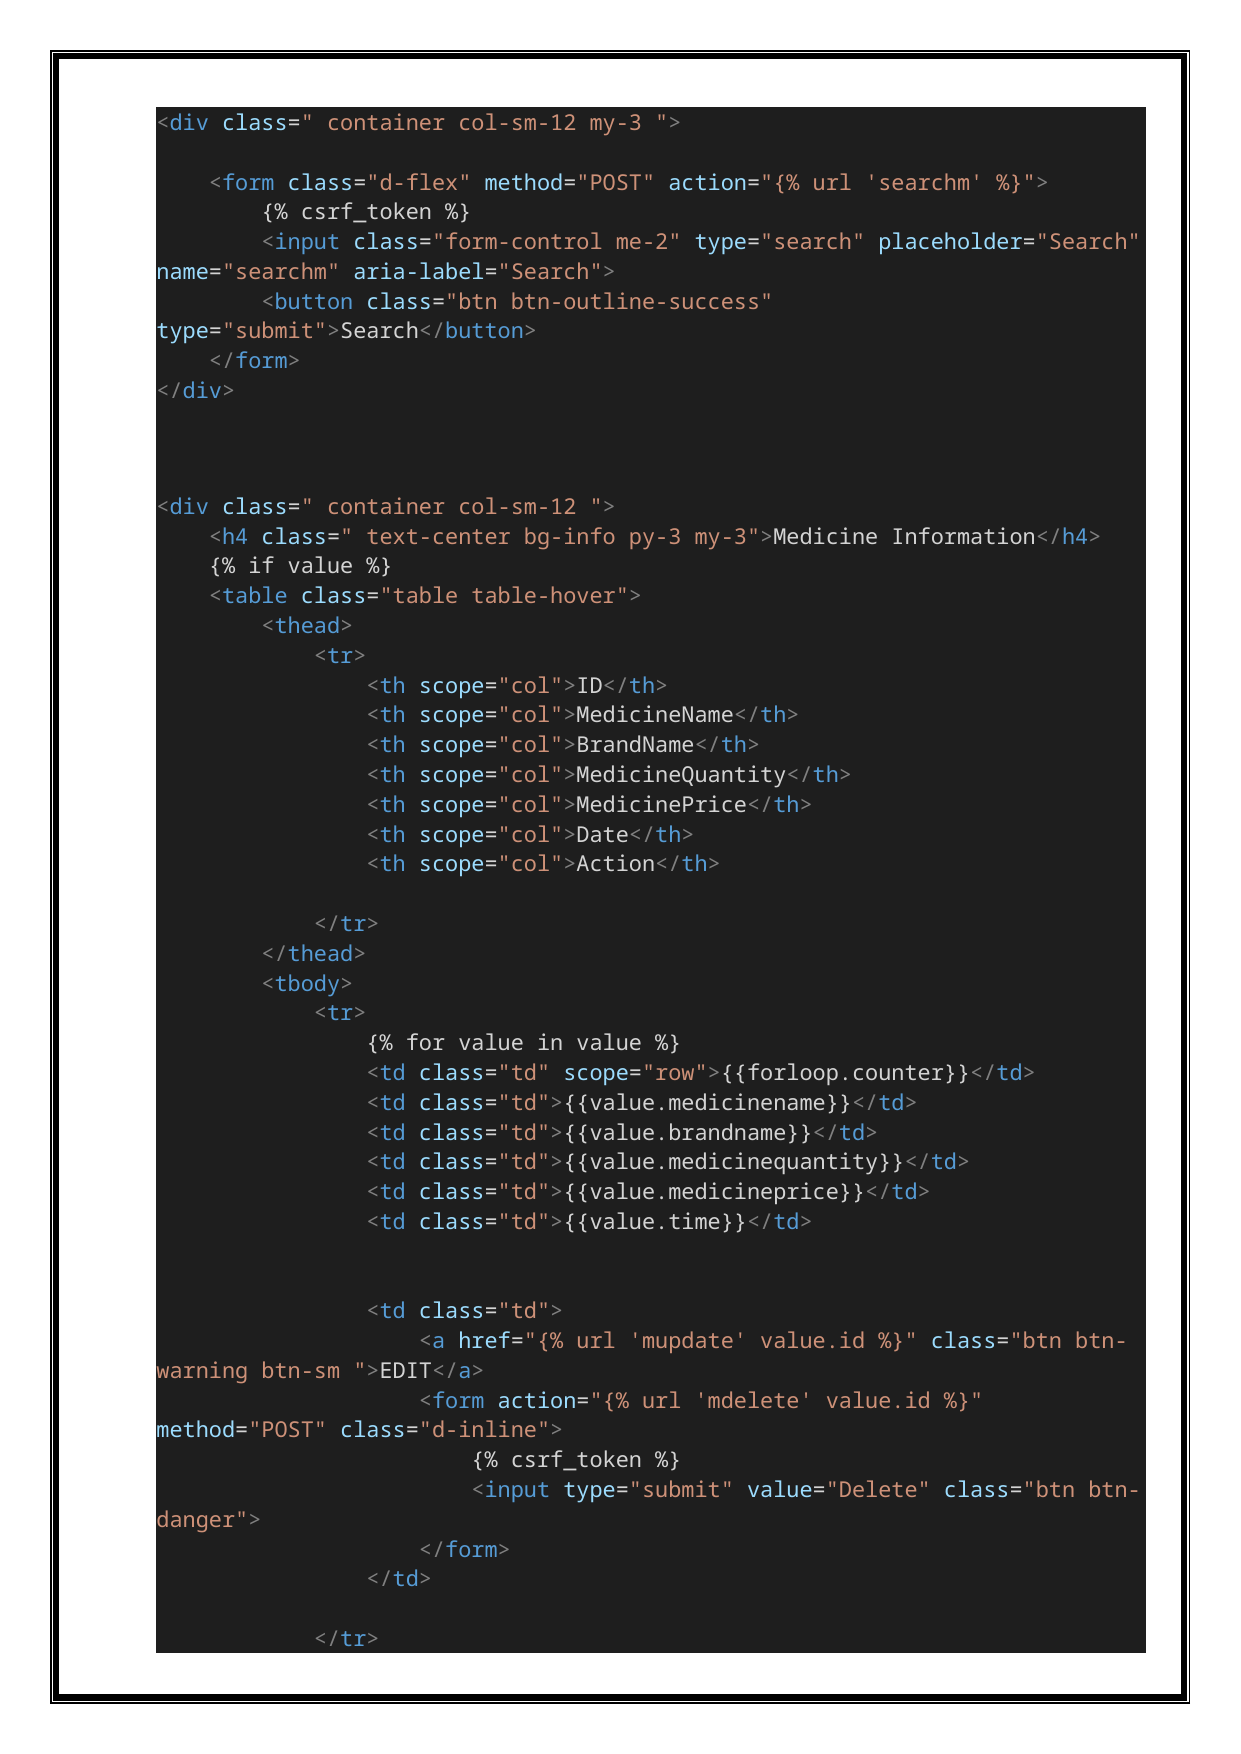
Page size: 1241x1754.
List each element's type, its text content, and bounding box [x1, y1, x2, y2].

text </form> [156, 1533, 1146, 1563]
text <th scope="col">BrandName</th> [156, 729, 1146, 759]
text <h4 class=" text-center bg-info py-3 my-3">Medicine Information</h4> [156, 521, 1146, 550]
text {% if value %} [156, 550, 1146, 580]
text <tr> [156, 640, 1146, 669]
text </thead> [156, 938, 1146, 967]
text <input type="submit" value="Delete" class="btn btn-danger"> [156, 1474, 1146, 1533]
text <tr> [156, 997, 1146, 1027]
text <th scope="col">ID</th> [156, 669, 1146, 699]
text <th scope="col">MedicinePrice</th> [156, 789, 1146, 818]
text <th scope="col">Date</th> [156, 818, 1146, 848]
text <td class="td">{{value.medicinequantity}}</td> [156, 1146, 1146, 1176]
text <div class=" container col-sm-12 my-3 "> [156, 107, 1146, 137]
text <td class="td"> [156, 1295, 1146, 1325]
text </tr> [156, 1623, 1146, 1653]
text <form class="d-flex" method="POST" action="{% url 'searchm' %}"> [156, 166, 1146, 196]
text <input class="form-control me-2" type="search" placeholder="Search" name="searchm" aria-label="Search"> [156, 226, 1146, 286]
text <form action="{% url 'mdelete' value.id %}" method="POST" class="d-inline"> [156, 1384, 1146, 1444]
text <tbody> [156, 967, 1146, 997]
text <div class=" container col-sm-12 "> [156, 491, 1146, 521]
text </form> [156, 345, 1146, 375]
text <th scope="col">MedicineQuantity</th> [156, 759, 1146, 789]
text <thead> [156, 610, 1146, 640]
text <button class="btn btn-outline-success" type="submit">Search</button> [156, 286, 1146, 345]
text <td class="td">{{value.medicinename}}</td> [156, 1087, 1146, 1116]
text <table class="table table-hover"> [156, 580, 1146, 610]
text </td> [156, 1563, 1146, 1593]
text <td class="td" scope="row">{{forloop.counter}}</td> [156, 1057, 1146, 1087]
text {% csrf_token %} [156, 196, 1146, 226]
text <td class="td">{{value.time}}</td> [156, 1206, 1146, 1236]
text {% csrf_token %} [156, 1444, 1146, 1474]
text <td class="td">{{value.medicineprice}}</td> [156, 1176, 1146, 1206]
text {% for value in value %} [156, 1027, 1146, 1057]
text <td class="td">{{value.brandname}}</td> [156, 1116, 1146, 1146]
text </tr> [156, 908, 1146, 938]
text <th scope="col">MedicineName</th> [156, 699, 1146, 729]
text </div> [156, 375, 1146, 405]
text <th scope="col">Action</th> [156, 848, 1146, 878]
text <a href="{% url 'mupdate' value.id %}" class="btn btn-warning btn-sm ">EDIT</a> [156, 1325, 1146, 1384]
